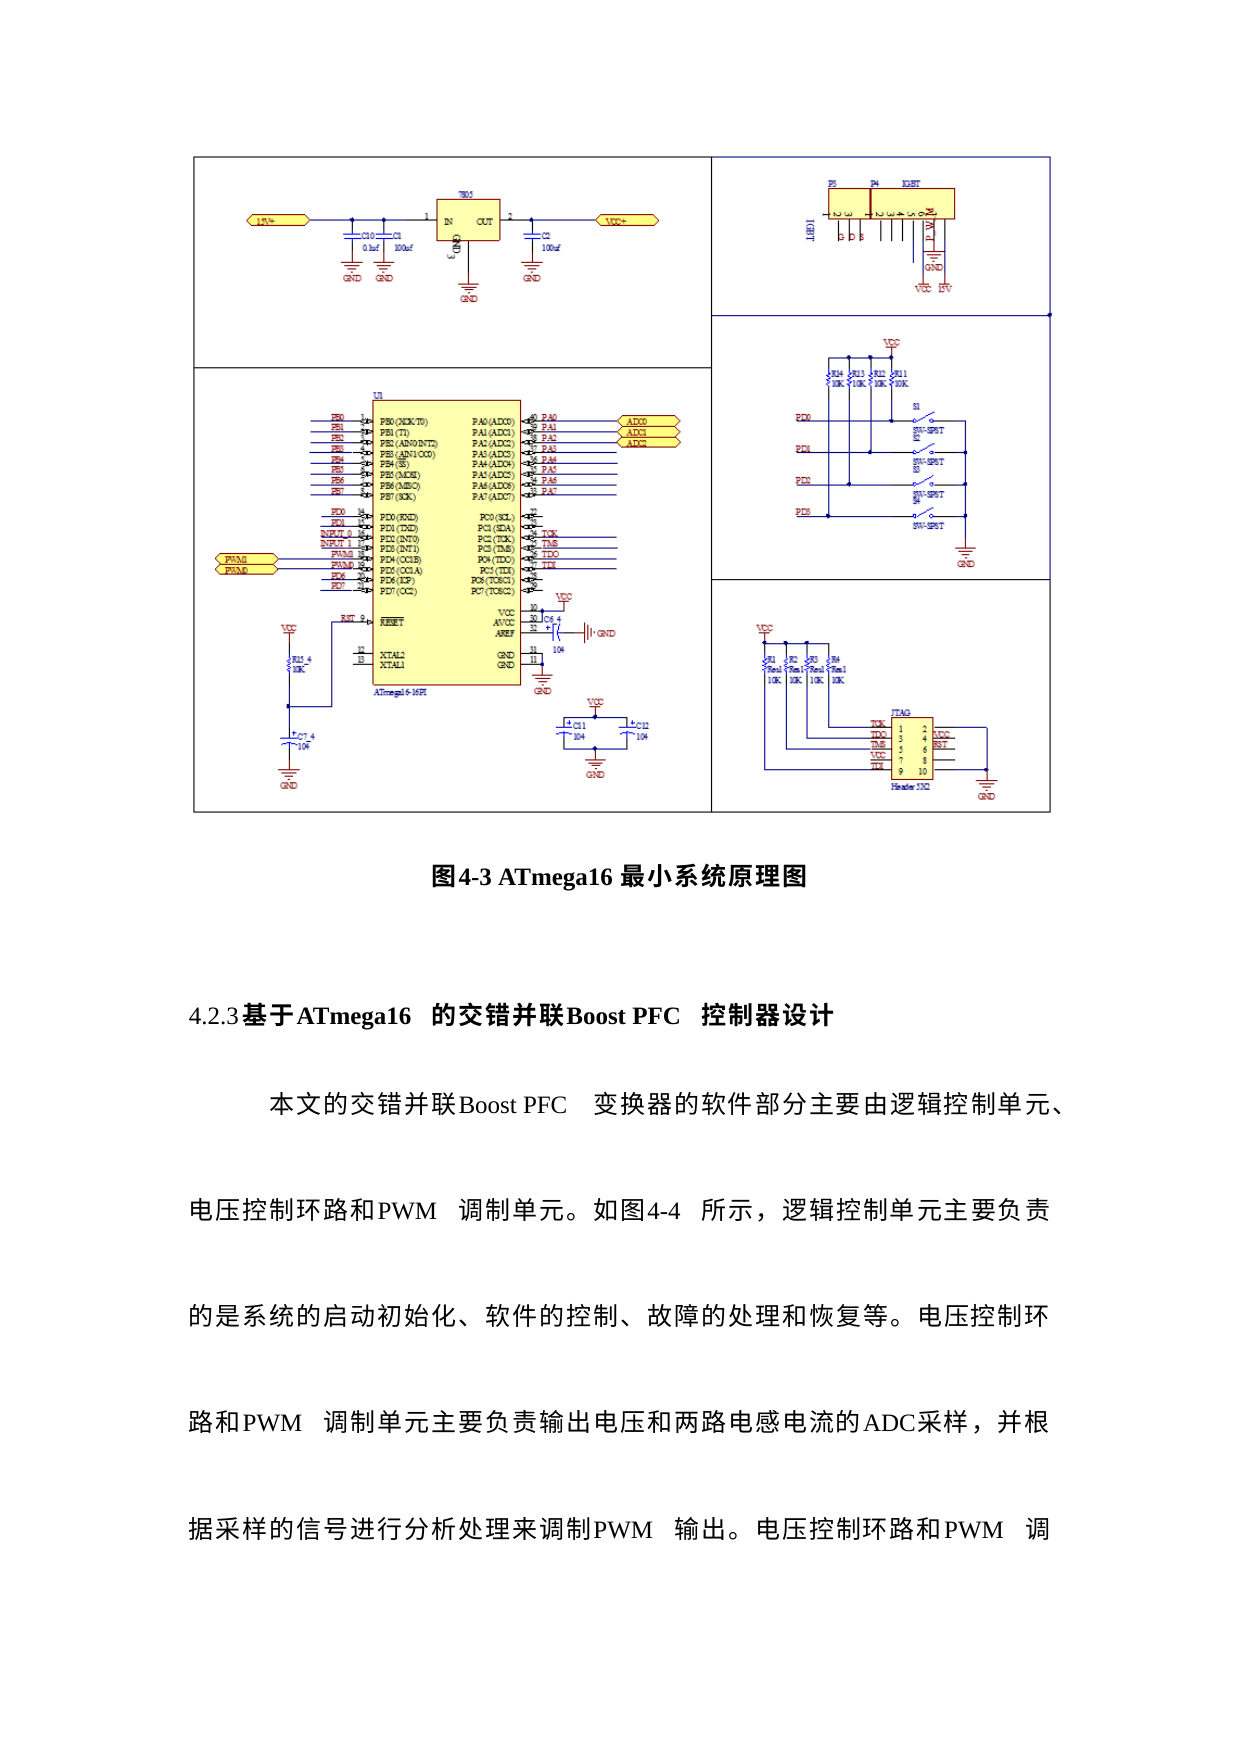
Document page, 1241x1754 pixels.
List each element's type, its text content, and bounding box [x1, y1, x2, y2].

picture [188, 151, 1055, 817]
text 4.2.3基于ATmega16的交错并联Boost PFC控制器设计 [188, 978, 1052, 1049]
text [188, 1067, 1052, 1563]
text 图4-3 ATmega16最小系统原理图 [188, 839, 1052, 910]
